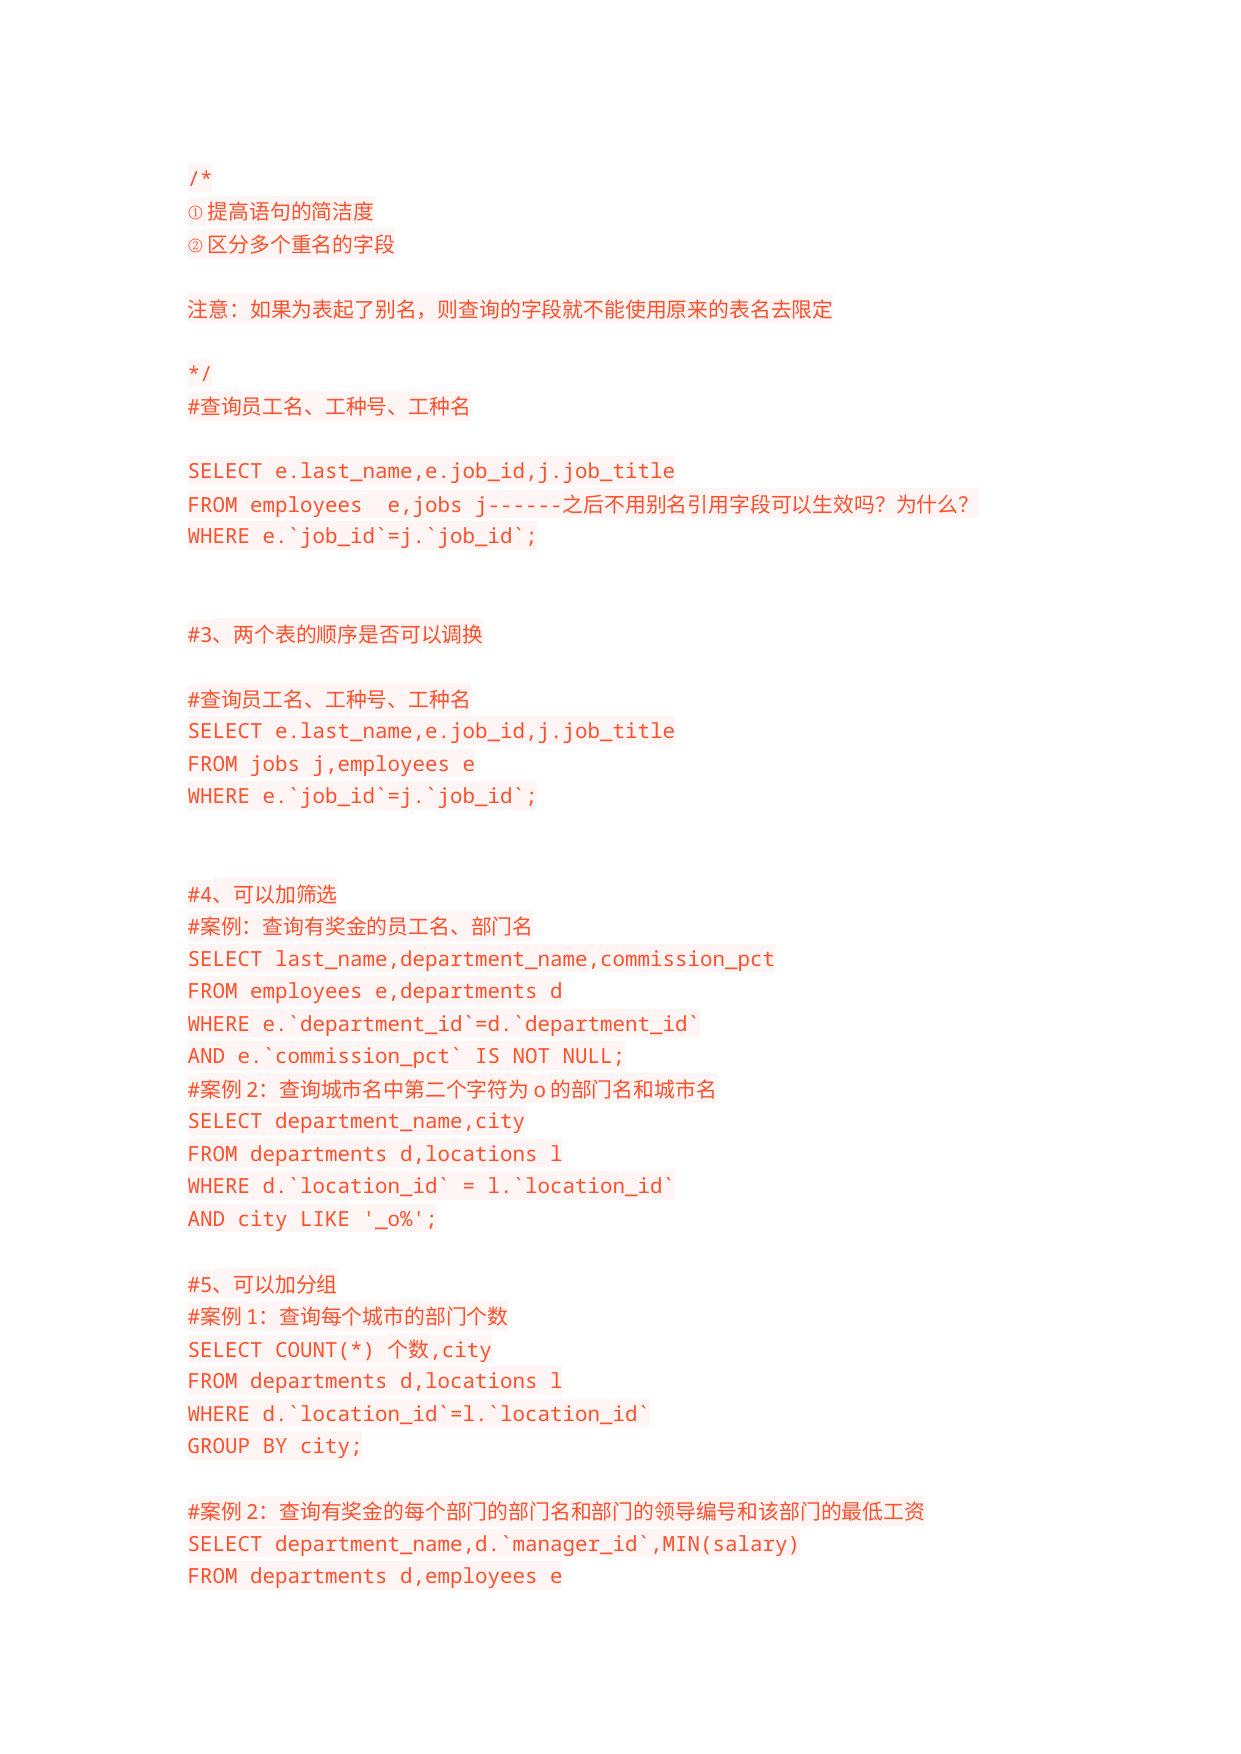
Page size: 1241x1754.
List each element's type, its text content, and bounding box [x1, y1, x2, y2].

text AND city LIKE '_o%'; [187, 1202, 1053, 1234]
text /* [187, 162, 1053, 194]
text FROM departments d,locations l [187, 1364, 1053, 1397]
text #案例1：查询每个城市的部门个数 [187, 1299, 1053, 1332]
text ②区分多个重名的字段 [187, 227, 1053, 259]
text #查询员工名、工种号、工种名 [187, 389, 1053, 422]
text WHERE e.`department_id`=d.`department_id` [187, 1007, 1053, 1039]
text ①提高语句的简洁度 [187, 194, 1053, 227]
text SELECT department_name,city [187, 1104, 1053, 1137]
text #3、两个表的顺序是否可以调换 [187, 617, 1053, 649]
text 注意：如果为表起了别名，则查询的字段就不能使用原来的表名去限定 [187, 292, 1053, 324]
text SELECT department_name,d.`manager_id`,MIN(salary) [187, 1527, 1053, 1559]
text #案例2：查询有奖金的每个部门的部门名和部门的领导编号和该部门的最低工资 [187, 1494, 1053, 1527]
text WHERE e.`job_id`=j.`job_id`; [187, 519, 1053, 552]
text #案例：查询有奖金的员工名、部门名 [187, 909, 1053, 942]
text AND e.`commission_pct` IS NOT NULL; [187, 1039, 1053, 1072]
text #4、可以加筛选 [187, 877, 1053, 909]
text WHERE d.`location_id` = l.`location_id` [187, 1169, 1053, 1202]
text SELECT e.last_name,e.job_id,j.job_title [187, 454, 1053, 487]
text #案例2：查询城市名中第二个字符为o的部门名和城市名 [187, 1072, 1053, 1104]
text #5、可以加分组 [187, 1267, 1053, 1299]
text FROM departments d,employees e [187, 1559, 1053, 1592]
text GROUP BY city; [187, 1429, 1053, 1462]
text FROM employees e,jobs j------之后不用别名引用字段可以生效吗？为什么？ [187, 487, 1053, 519]
text WHERE d.`location_id`=l.`location_id` [187, 1397, 1053, 1429]
text WHERE e.`job_id`=j.`job_id`; [187, 779, 1053, 812]
text FROM employees e,departments d [187, 974, 1053, 1007]
text SELECT last_name,department_name,commission_pct [187, 942, 1053, 974]
text SELECT e.last_name,e.job_id,j.job_title [187, 714, 1053, 747]
text */ [187, 357, 1053, 389]
text FROM departments d,locations l [187, 1137, 1053, 1169]
text SELECT COUNT(*) 个数,city [187, 1332, 1053, 1364]
text #查询员工名、工种号、工种名 [187, 682, 1053, 714]
text FROM jobs j,employees e [187, 747, 1053, 779]
